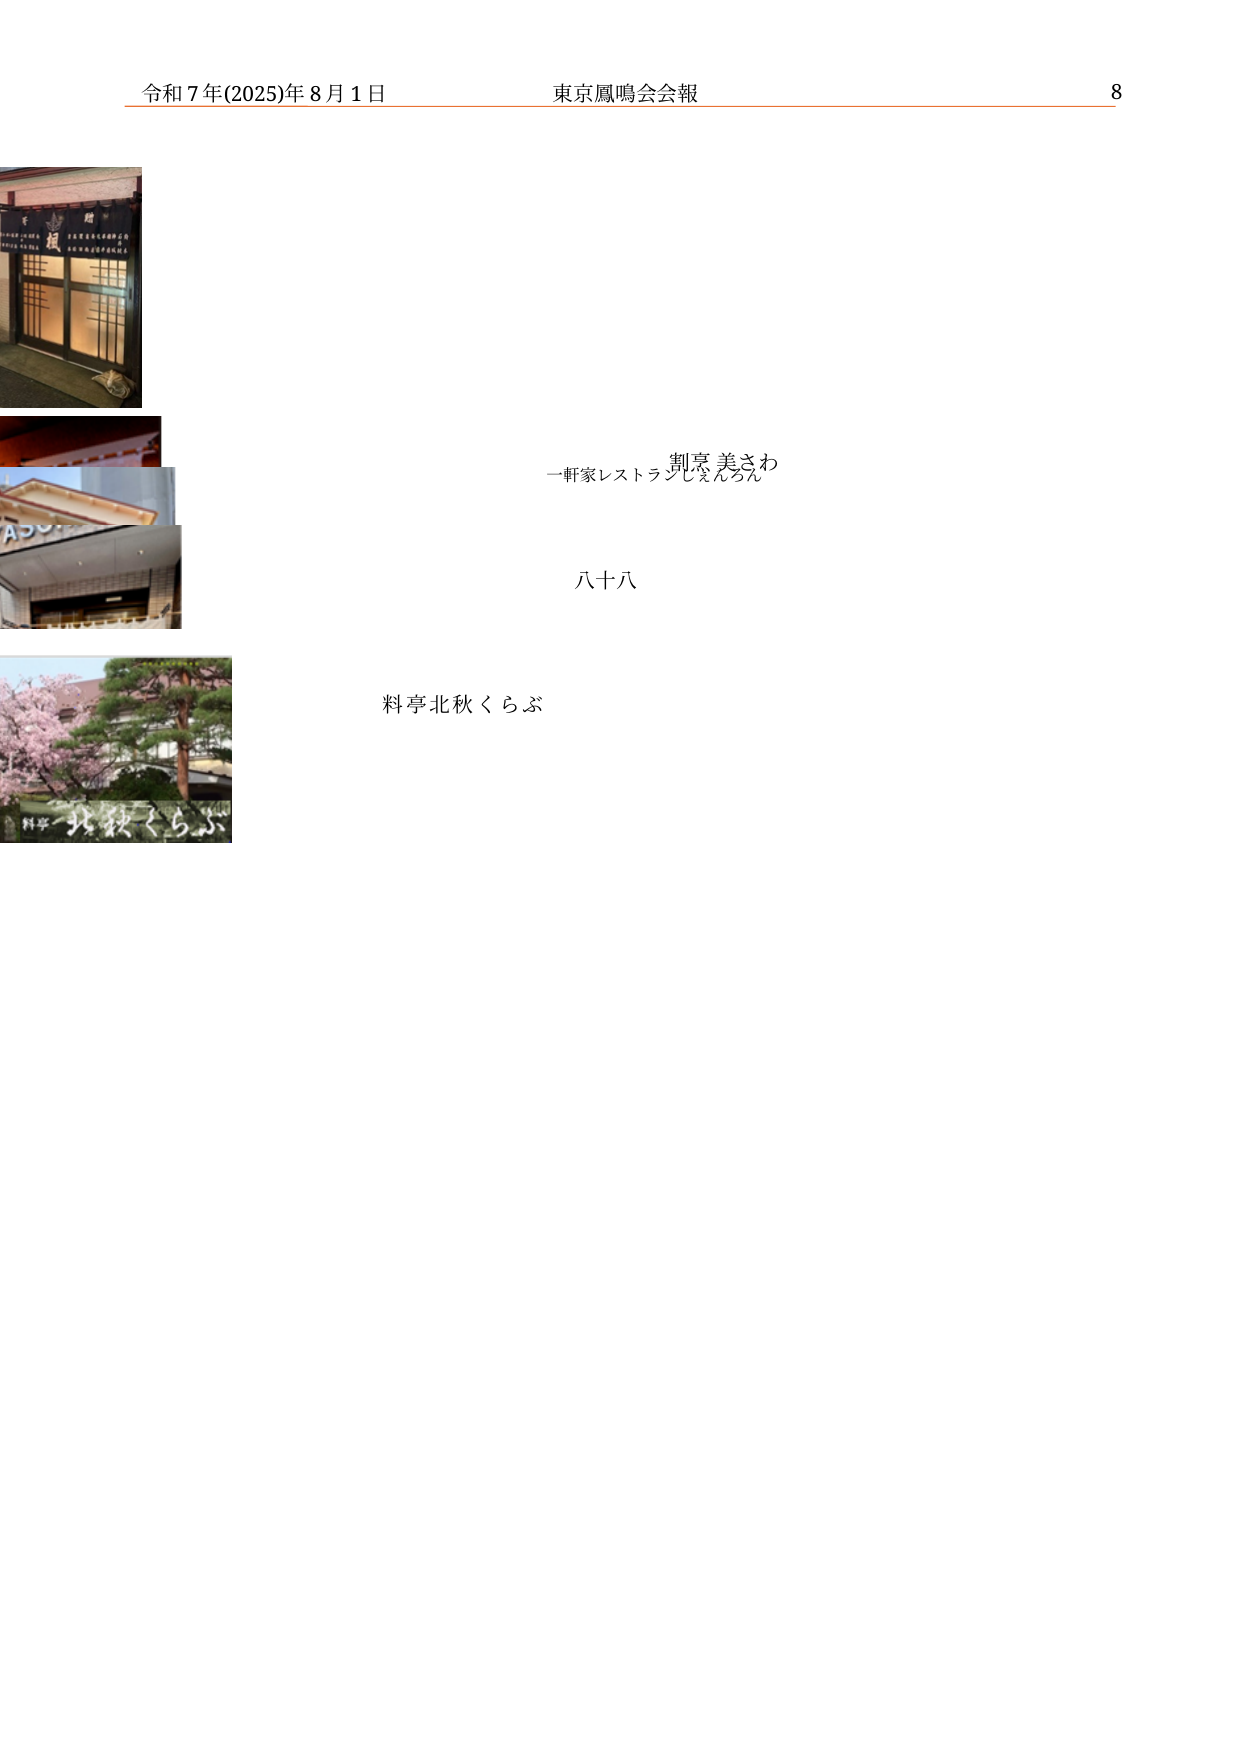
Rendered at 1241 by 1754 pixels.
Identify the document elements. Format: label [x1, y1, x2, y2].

picture [0, 167, 142, 408]
picture [0, 416, 232, 843]
